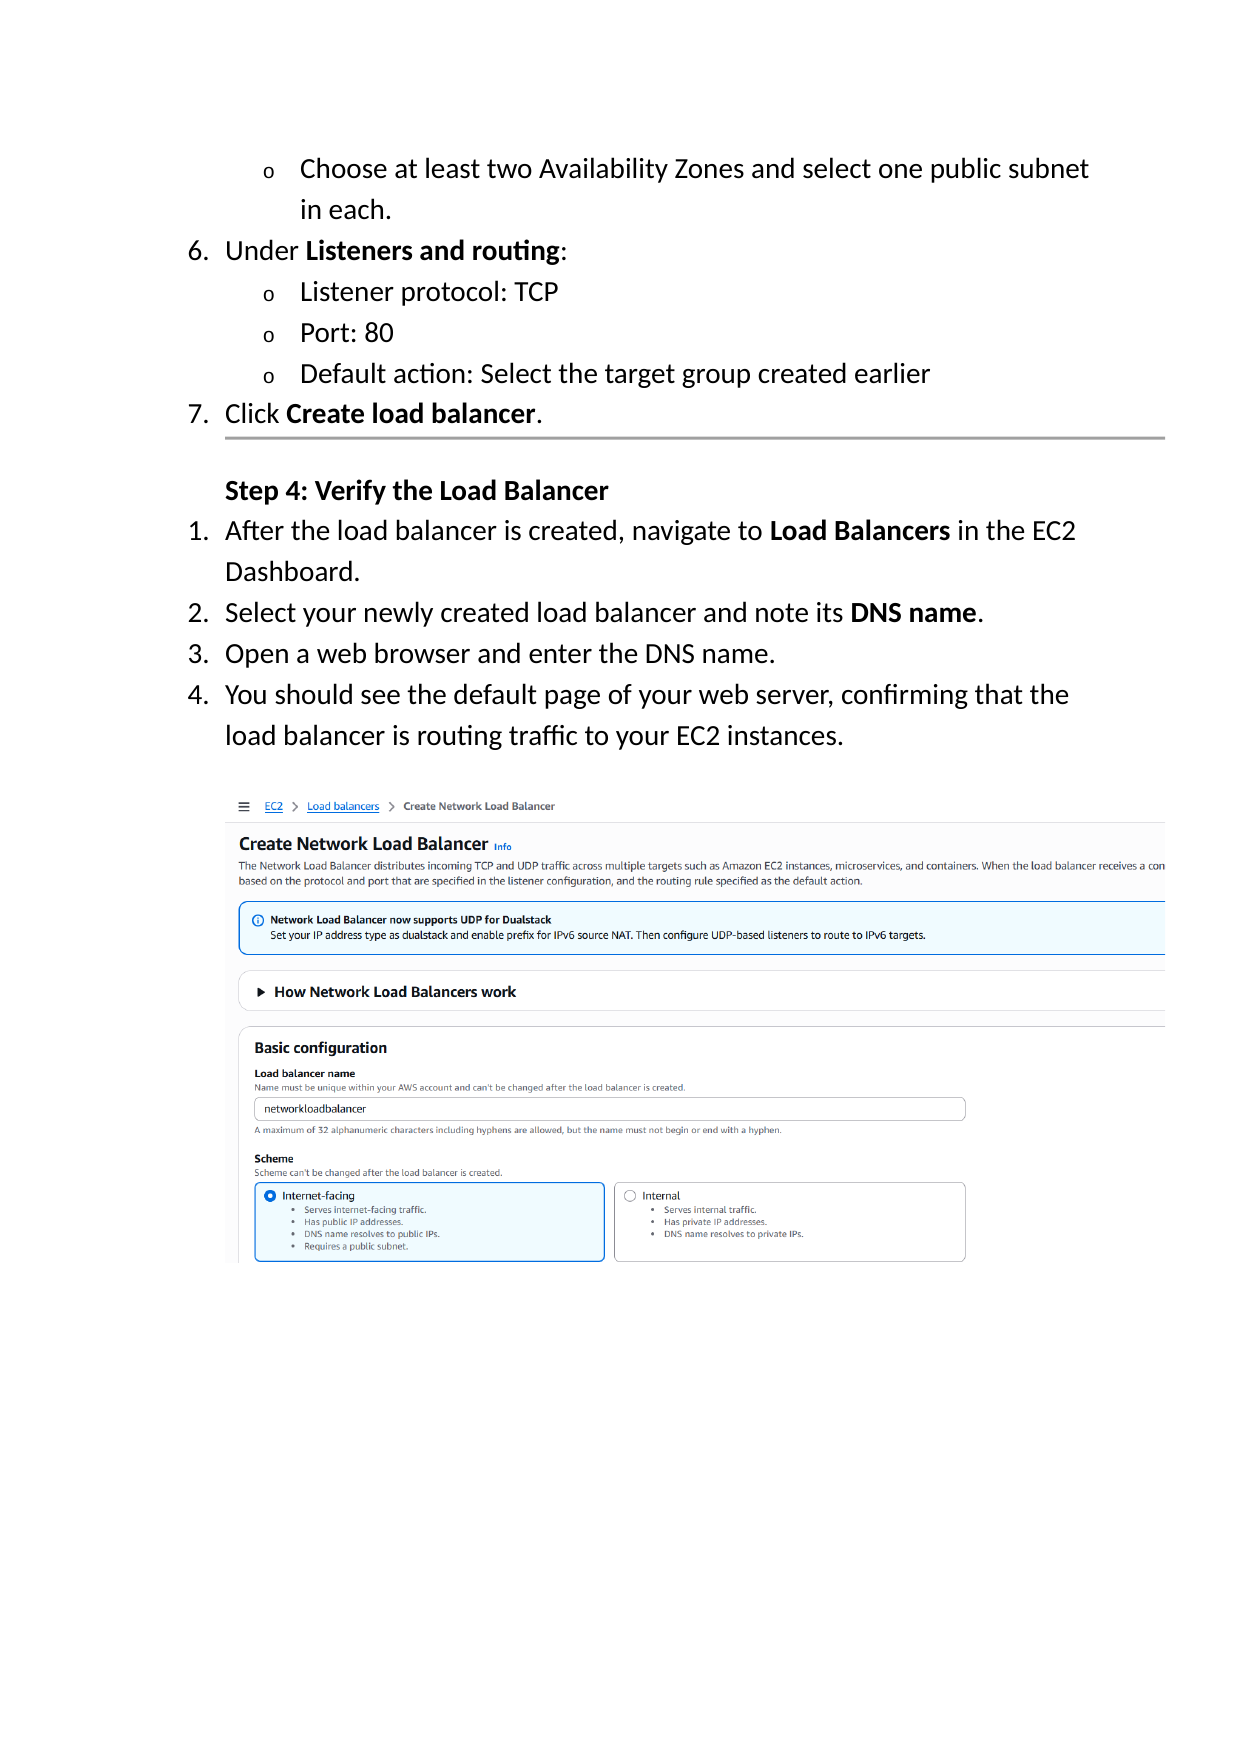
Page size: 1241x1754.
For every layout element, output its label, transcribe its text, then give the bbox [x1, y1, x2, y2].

picture [225, 799, 1166, 1263]
list After the load balancer is created, navigate to Load Balancers in the EC2 Dashboard. [187, 512, 1090, 589]
list Step 4: Verify the Load Balancer [225, 472, 1090, 507]
list Choose at least two Availability Zones and select one public subnet in each. [262, 150, 1090, 227]
list Select your newly created load balancer and note its DNS name. [187, 594, 1090, 630]
list Open a web browser and enter the DNS name. [187, 635, 1090, 671]
list Default action: Select the target group created earlier [262, 355, 1090, 390]
list Click Create load balancer. [187, 396, 1090, 431]
list You should see the default page of your web server, confirming that the load balancer is routing traffic to your EC2 instances. [187, 676, 1090, 753]
list Listener protocol: TCP [262, 273, 1090, 308]
list Port: 80 [262, 314, 1090, 349]
list Under Listeners and routing: [187, 232, 1090, 267]
